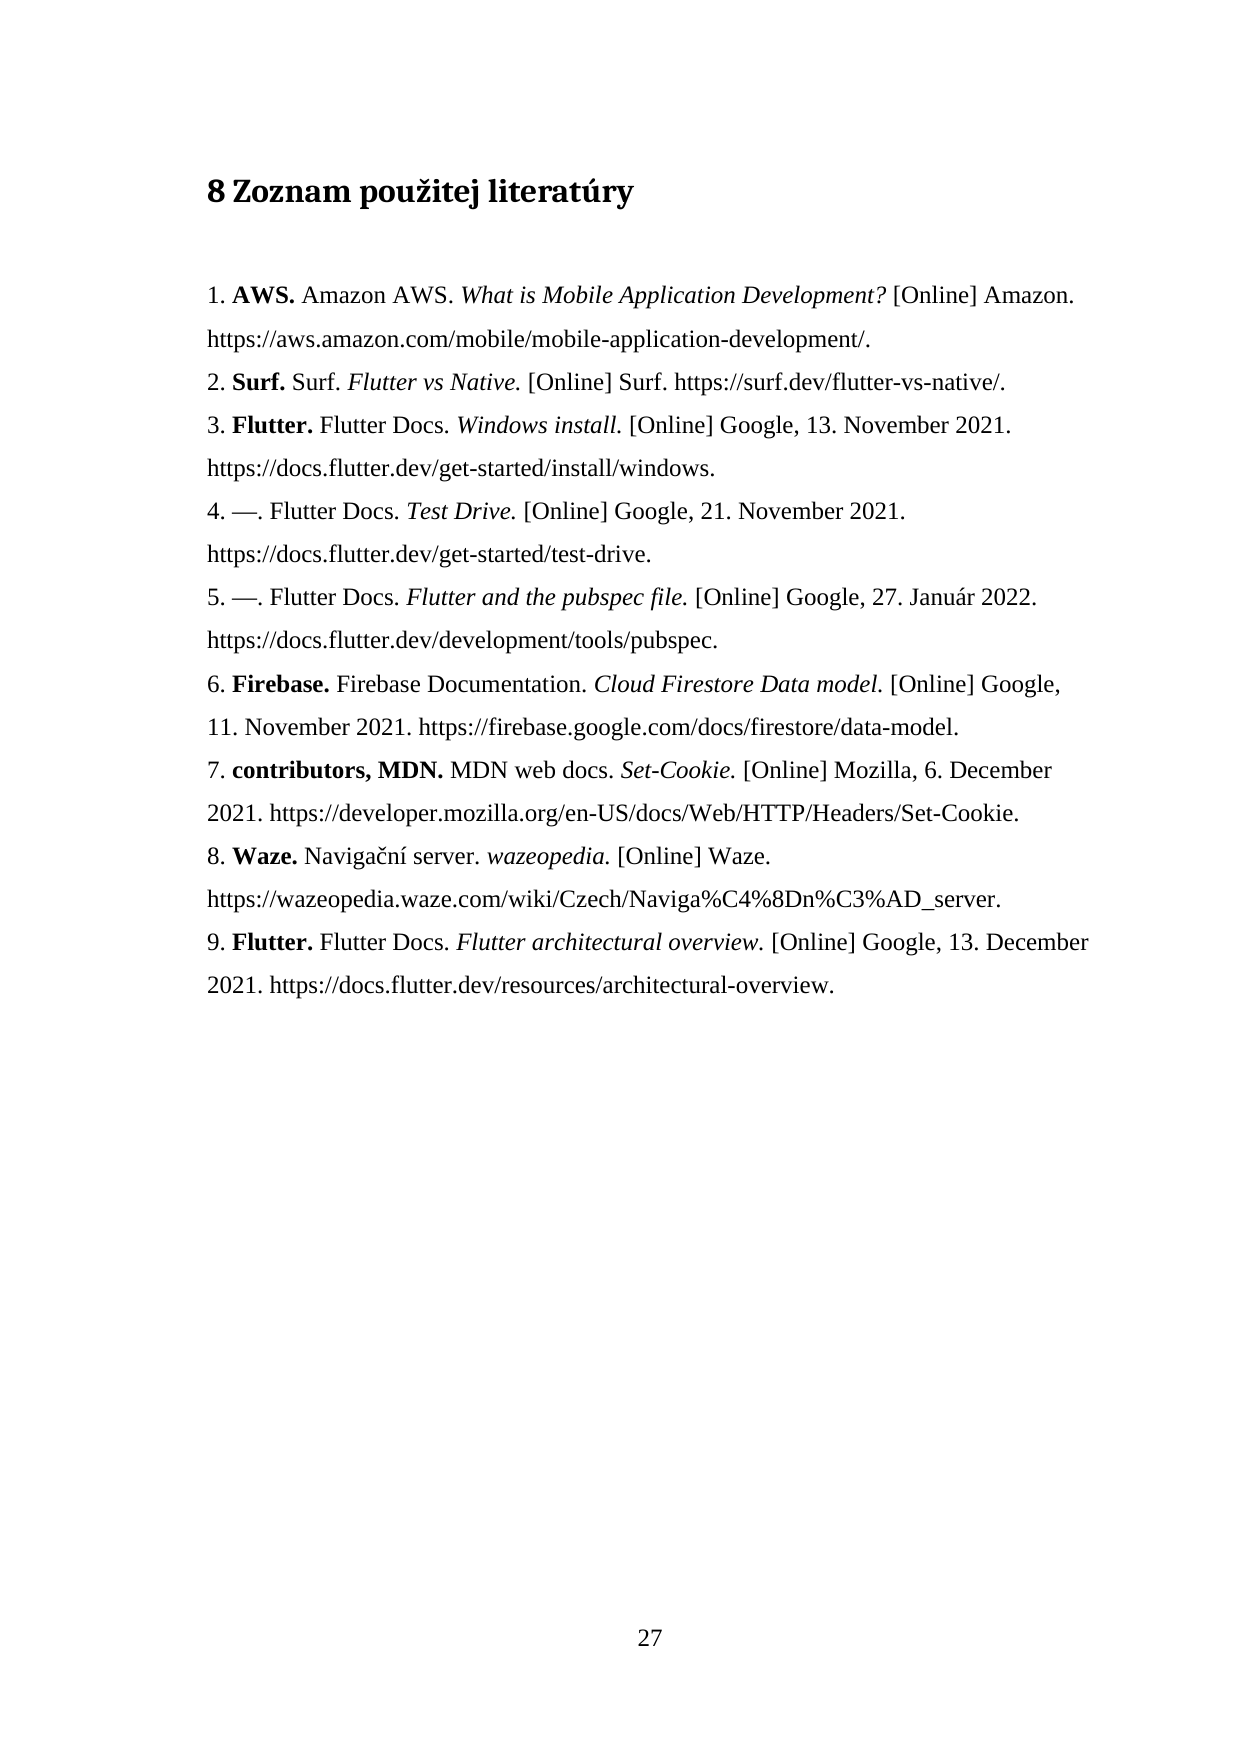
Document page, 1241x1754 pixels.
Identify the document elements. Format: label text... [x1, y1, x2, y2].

subtitle Zoznam použitej literatúry [207, 173, 1092, 211]
